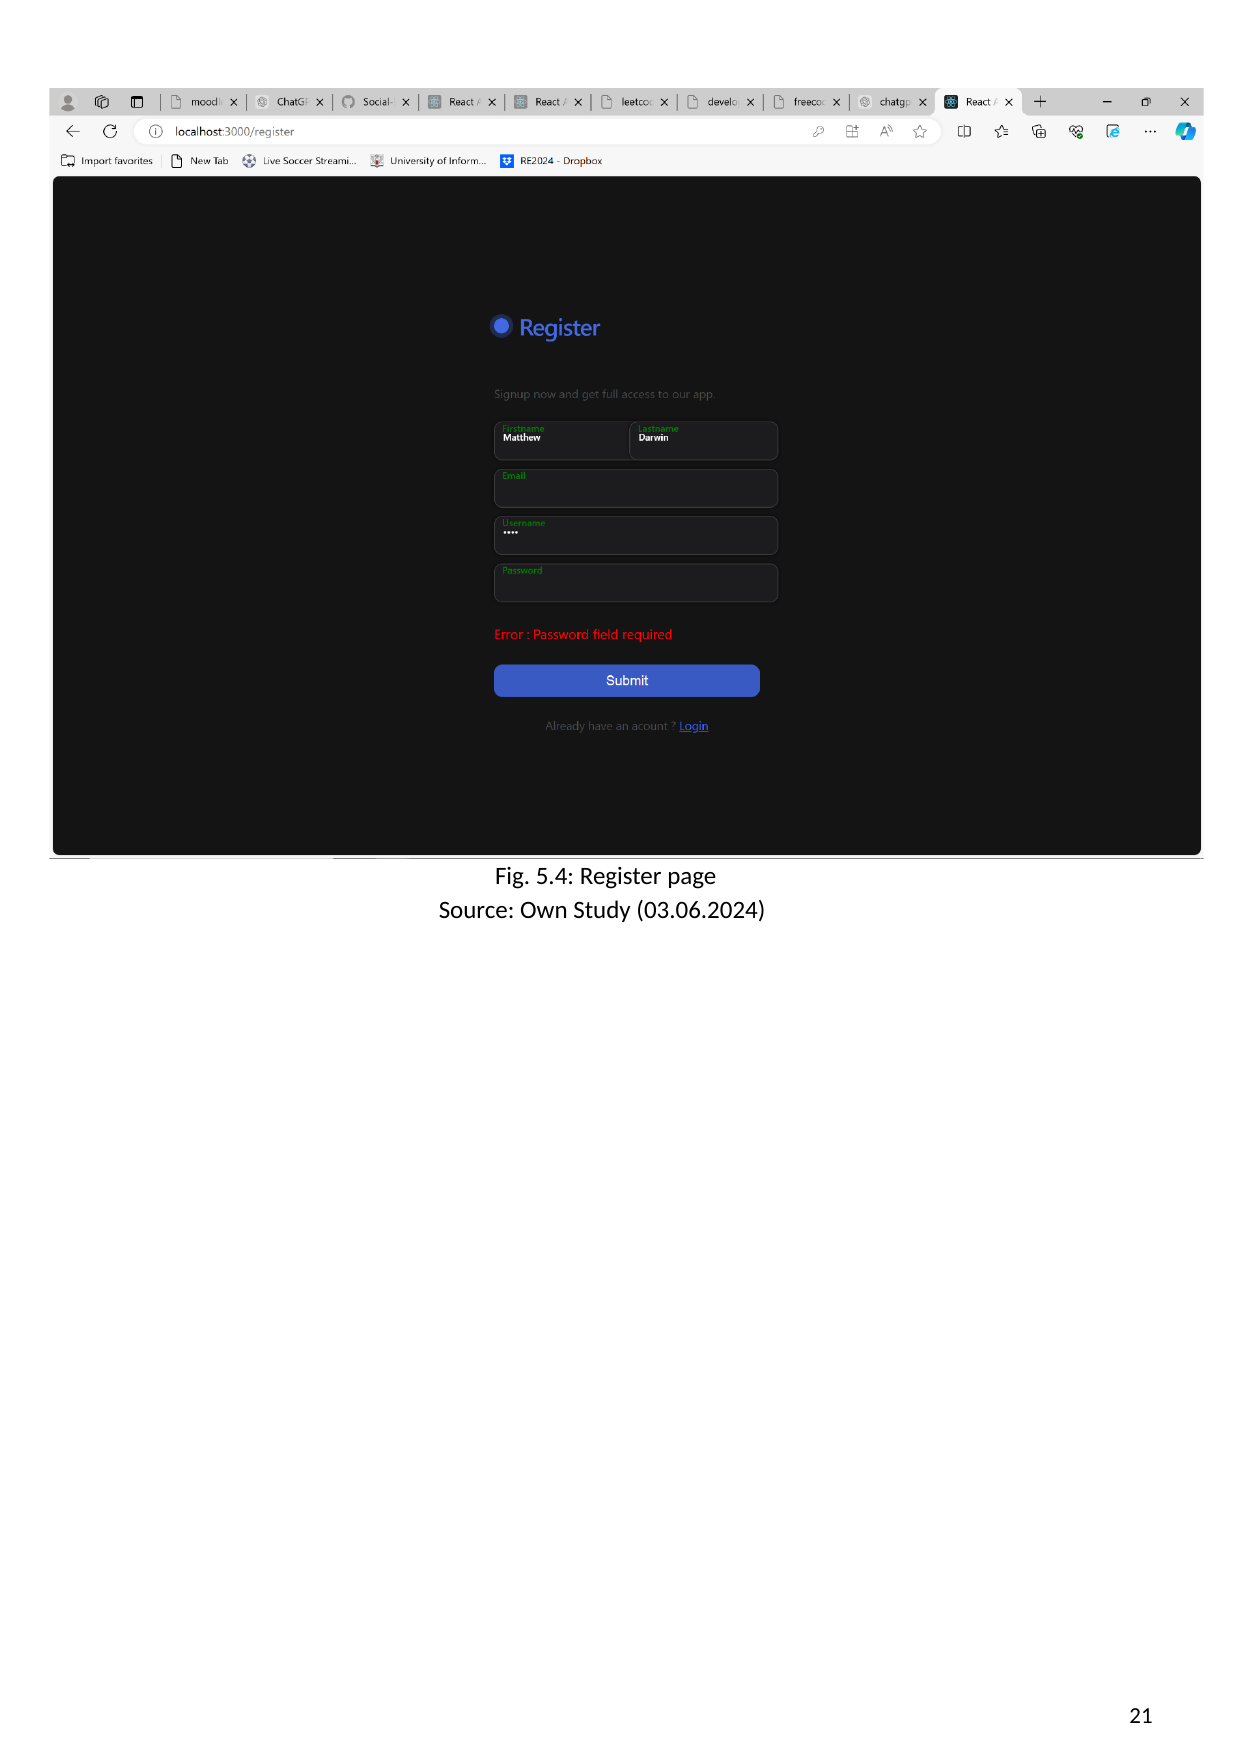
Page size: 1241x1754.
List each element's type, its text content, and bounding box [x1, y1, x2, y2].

text Source: Own Study (03.06.2024) [78, 894, 1126, 924]
picture [49, 88, 1204, 859]
text Fig. 5.4: Register page [78, 860, 1133, 891]
